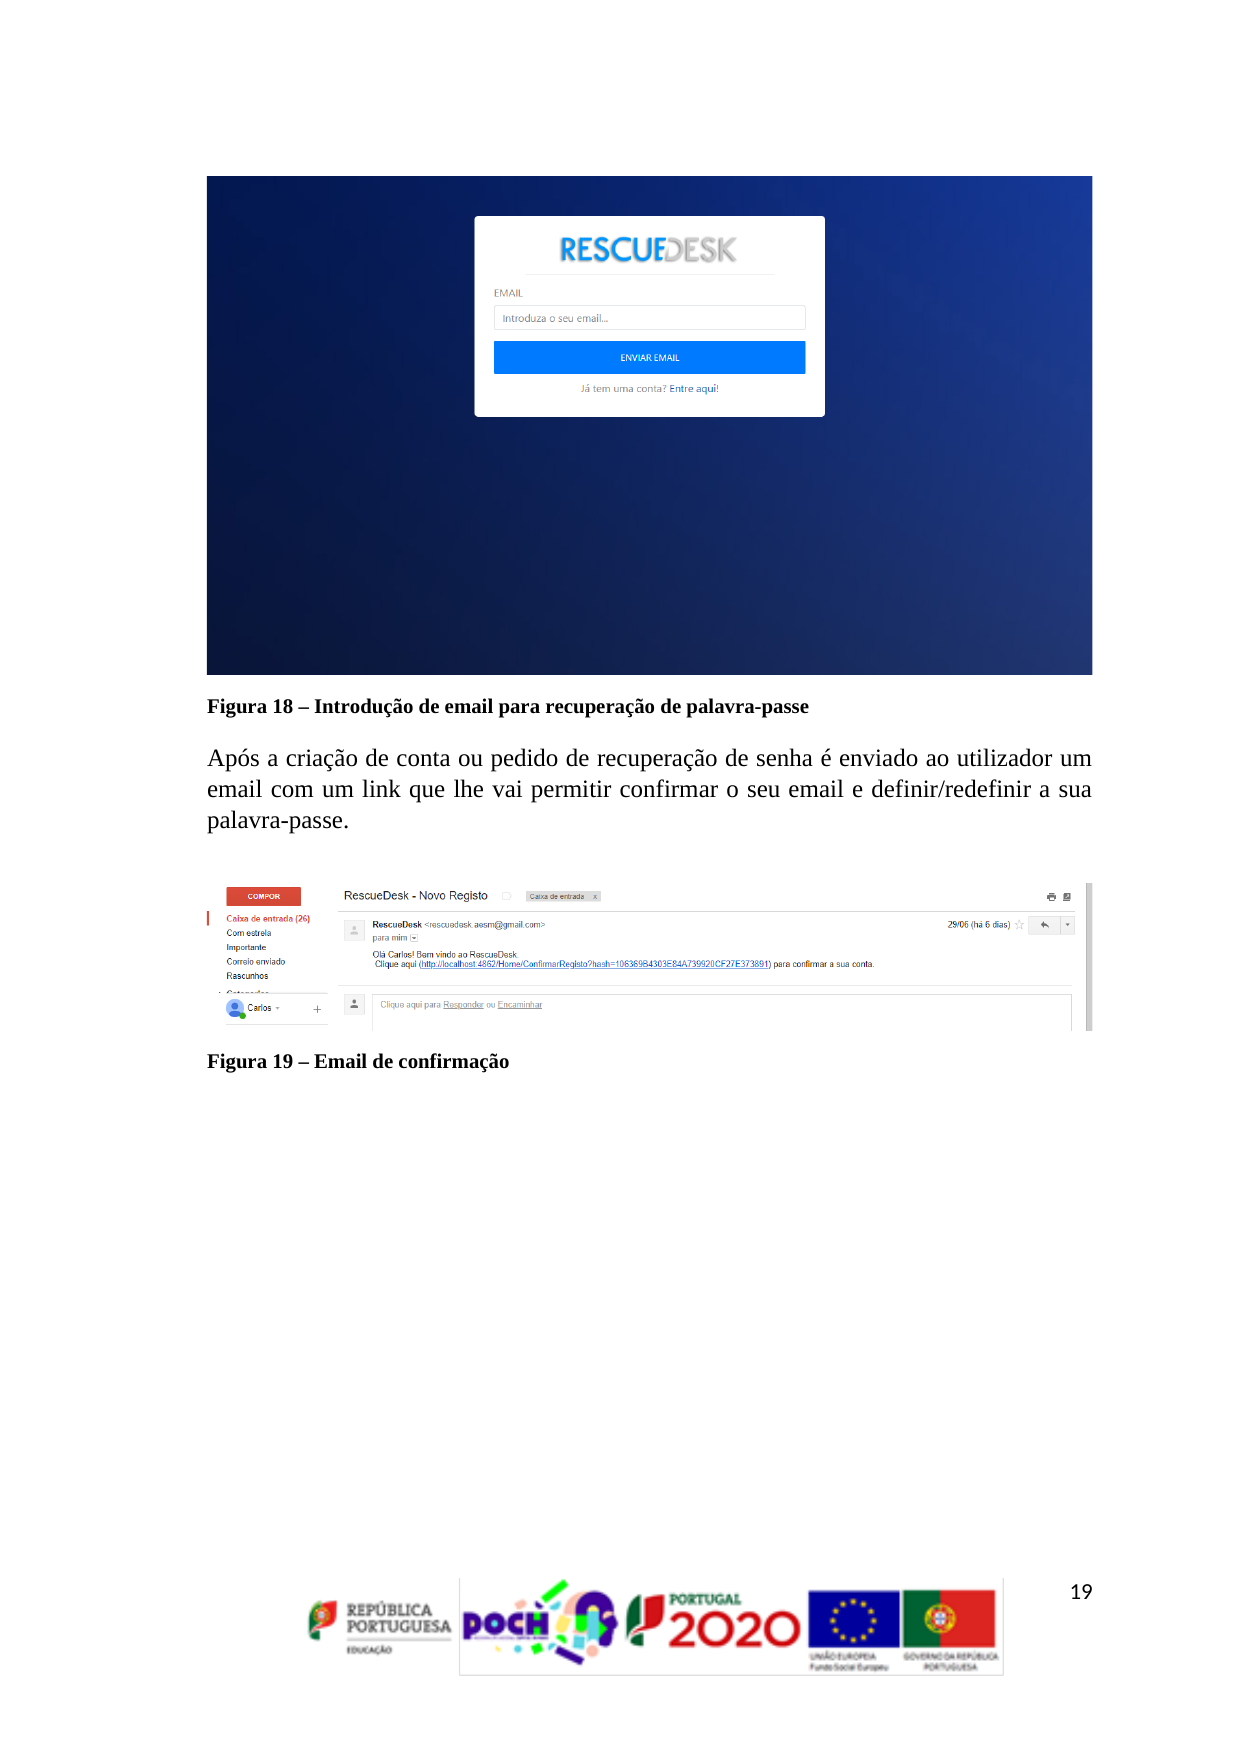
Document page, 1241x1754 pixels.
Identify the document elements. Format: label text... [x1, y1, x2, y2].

picture [206, 883, 1093, 1031]
text Figura 18 – Introdução de email para recuperação de palavra-passe [207, 693, 1092, 718]
text Após a criação de conta ou pedido de recuperação de senha é enviado ao utilizador um email com um link que lhe vai permitir confirmar o seu email e definir/redefinir a sua palavra-passe. [207, 743, 1092, 833]
text Figura 19 – Email de confirmação [207, 1049, 1092, 1073]
picture [295, 1578, 1006, 1678]
picture [206, 176, 1093, 675]
